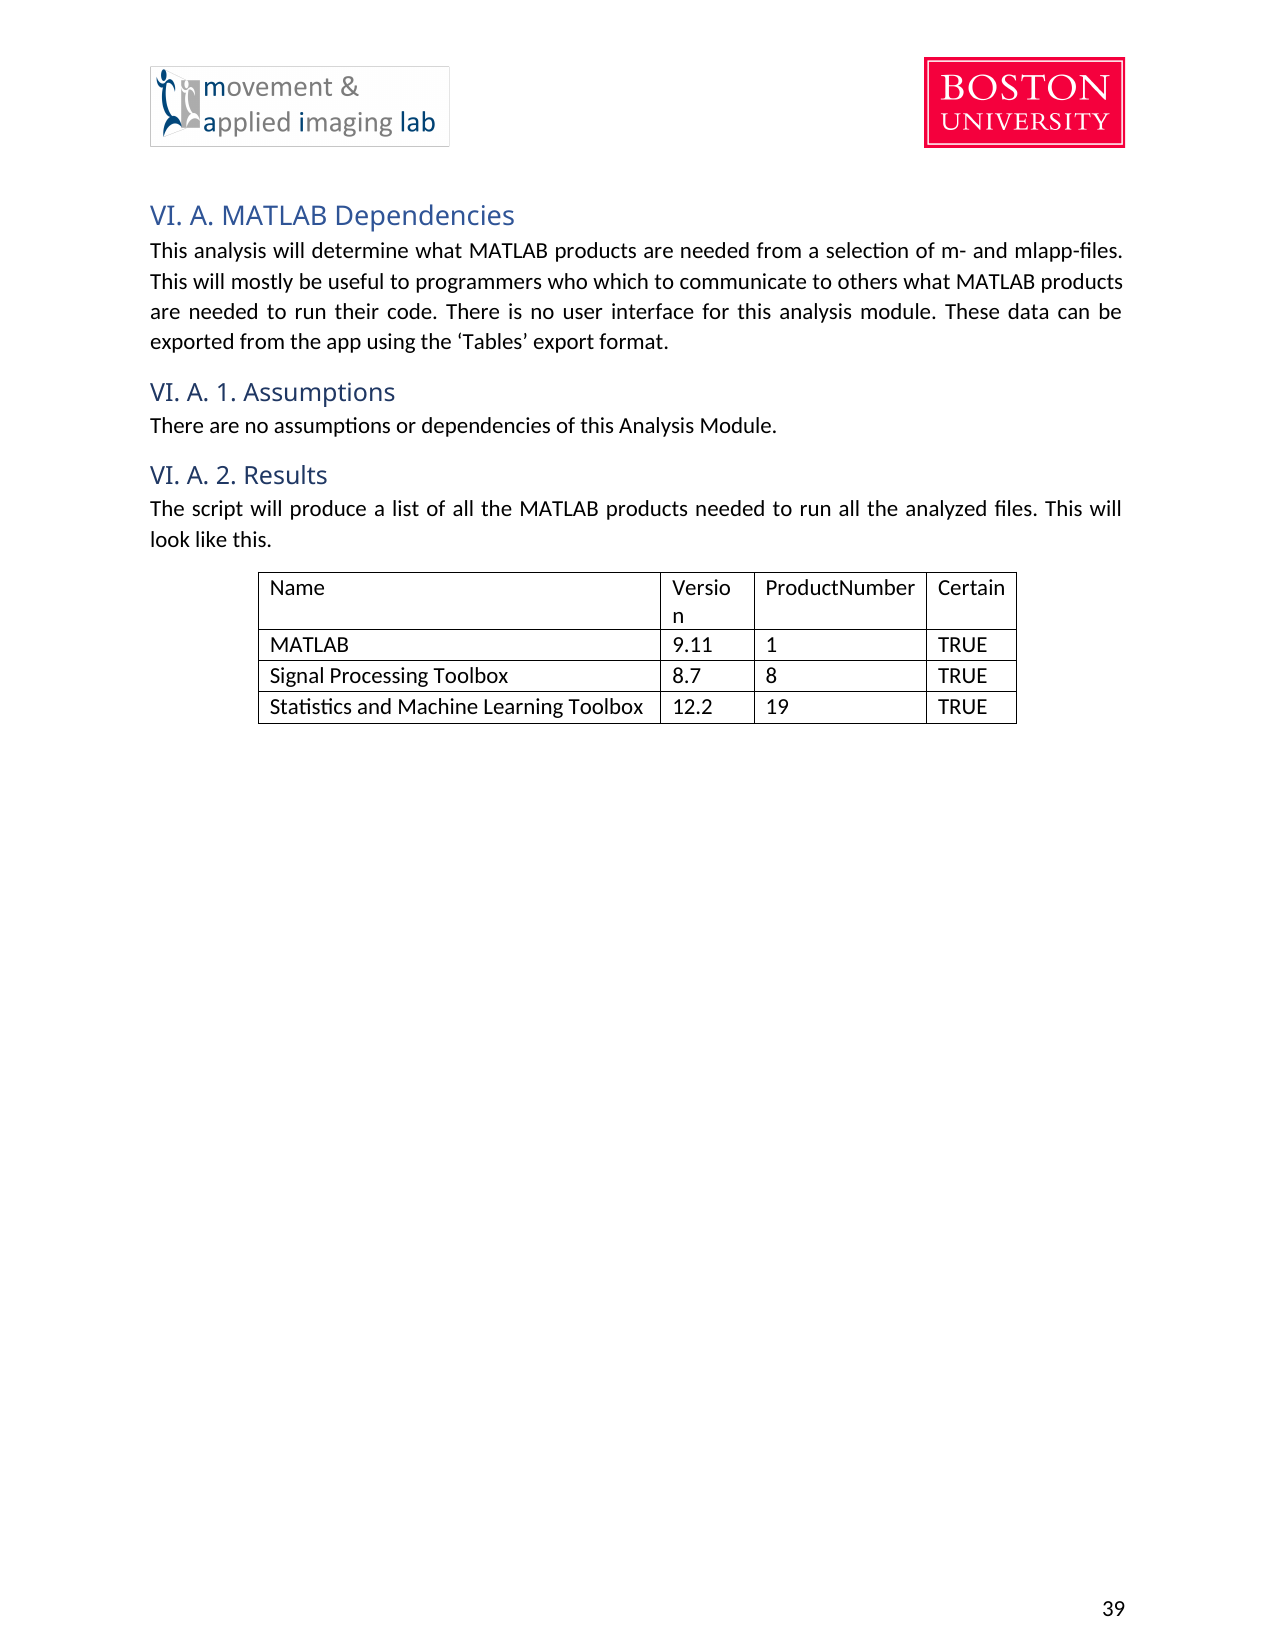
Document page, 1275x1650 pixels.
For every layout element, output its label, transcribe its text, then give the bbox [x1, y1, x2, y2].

subtitle VI. A. 2. Results [150, 458, 1125, 492]
table_cell TRUE [927, 630, 1016, 660]
text There are no assumptions or dependencies of this Analysis Module. [150, 411, 1125, 439]
table_header Name [259, 573, 660, 629]
table_cell 9.11 [661, 630, 754, 660]
subtitle VI. A. 1. Assumptions [150, 374, 1125, 408]
picture [150, 59, 459, 157]
table_cell TRUE [927, 692, 1016, 722]
table_header ProductNumber [755, 573, 926, 629]
table_cell Statistics and Machine Learning Toolbox [259, 692, 660, 722]
table_header Certain [927, 573, 1016, 629]
table_cell 8.7 [661, 661, 754, 691]
table_cell 1 [755, 630, 926, 660]
table_cell MATLAB [259, 630, 660, 660]
table_cell 19 [755, 692, 926, 722]
table_cell 12.2 [661, 692, 754, 722]
table_header Version [661, 573, 754, 629]
table_cell TRUE [927, 661, 1016, 691]
text This analysis will determine what MATLAB products are needed from a selection of m- and mlapp-files. This will mostly be useful to programmers who which to communicate to others what MATLAB products are needed to run their code. There is no user interface for this analysis module. These data can be exported from the app using the ‘Tables’ export format. [150, 237, 1125, 355]
text The script will produce a list of all the MATLAB products needed to run all the analyzed files. This will look like this. [150, 494, 1125, 553]
table_cell Signal Processing Toolbox [259, 661, 660, 691]
picture [924, 57, 1125, 148]
table_cell 8 [755, 661, 926, 691]
subtitle VI. A. MATLAB Dependencies [150, 197, 1125, 234]
